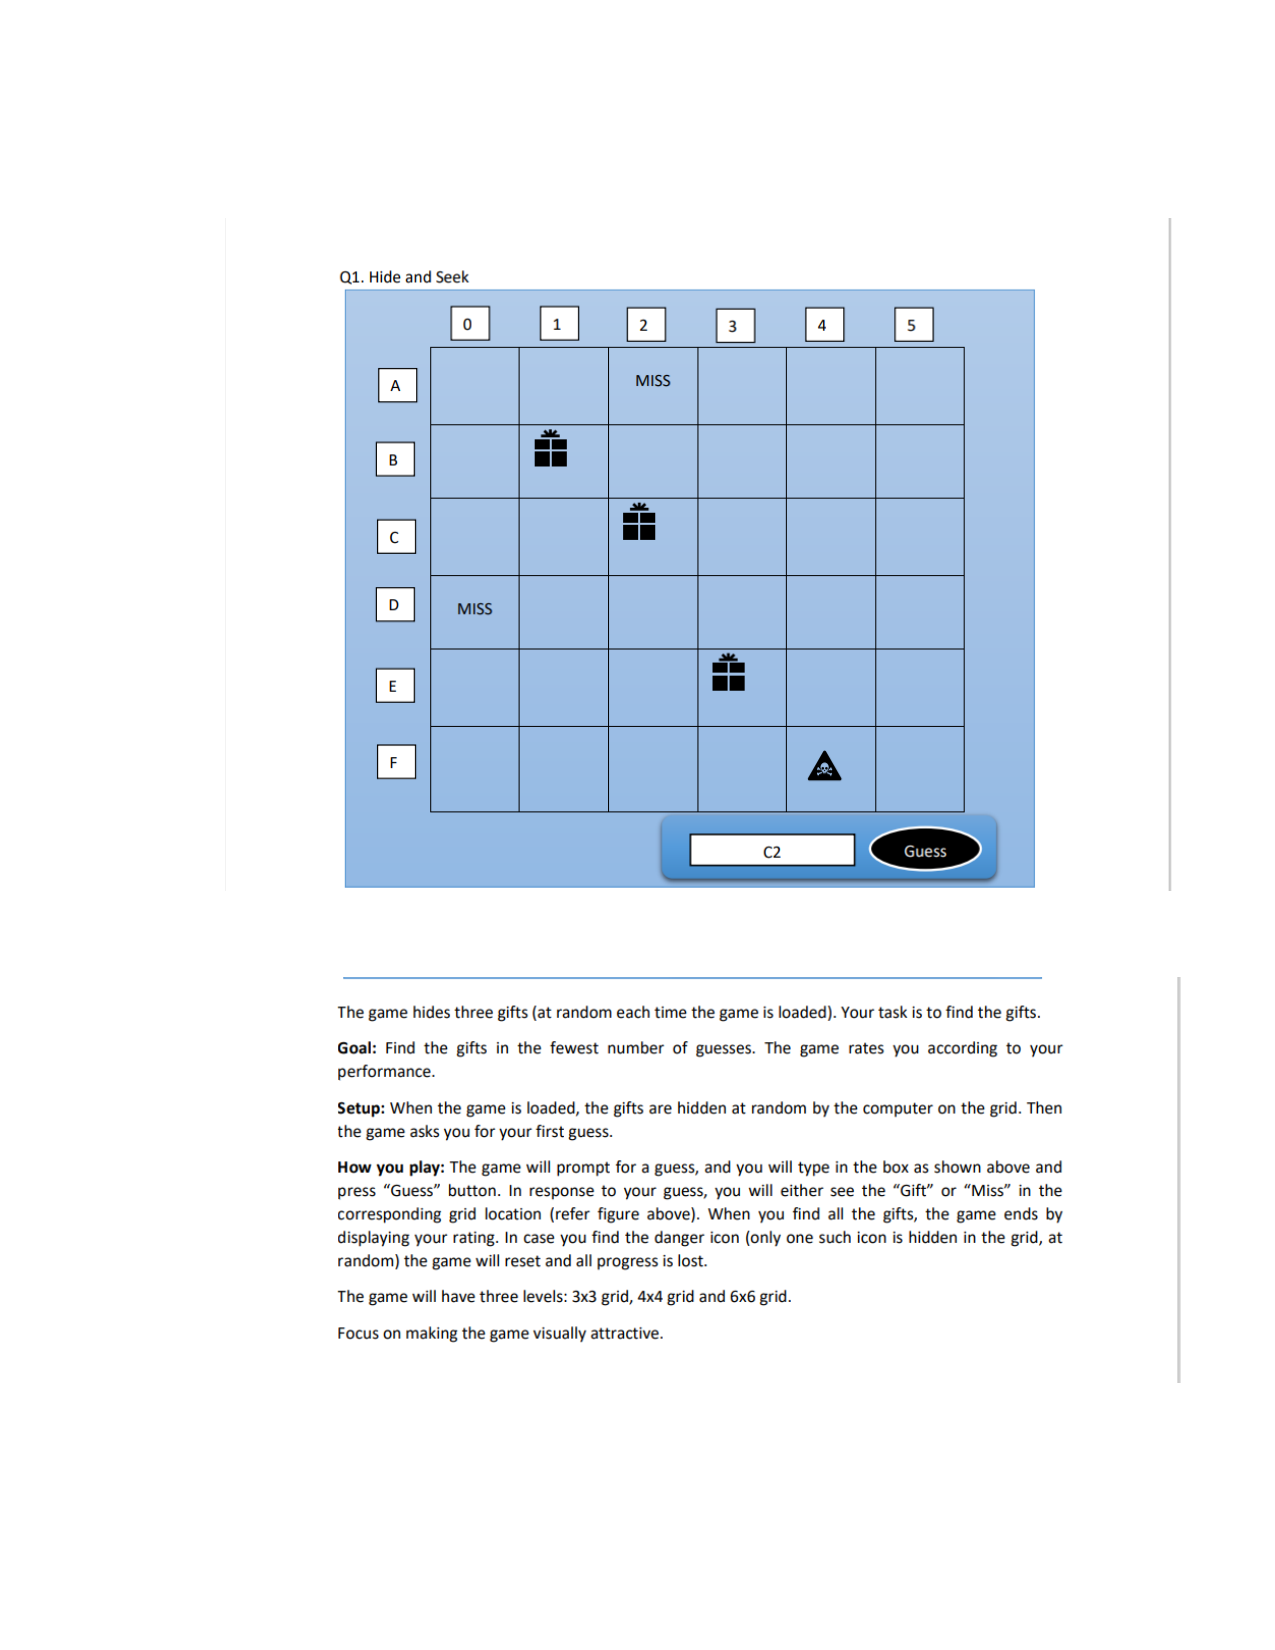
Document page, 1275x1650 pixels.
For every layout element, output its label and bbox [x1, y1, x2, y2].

picture [225, 218, 1172, 891]
picture [225, 977, 1181, 1383]
